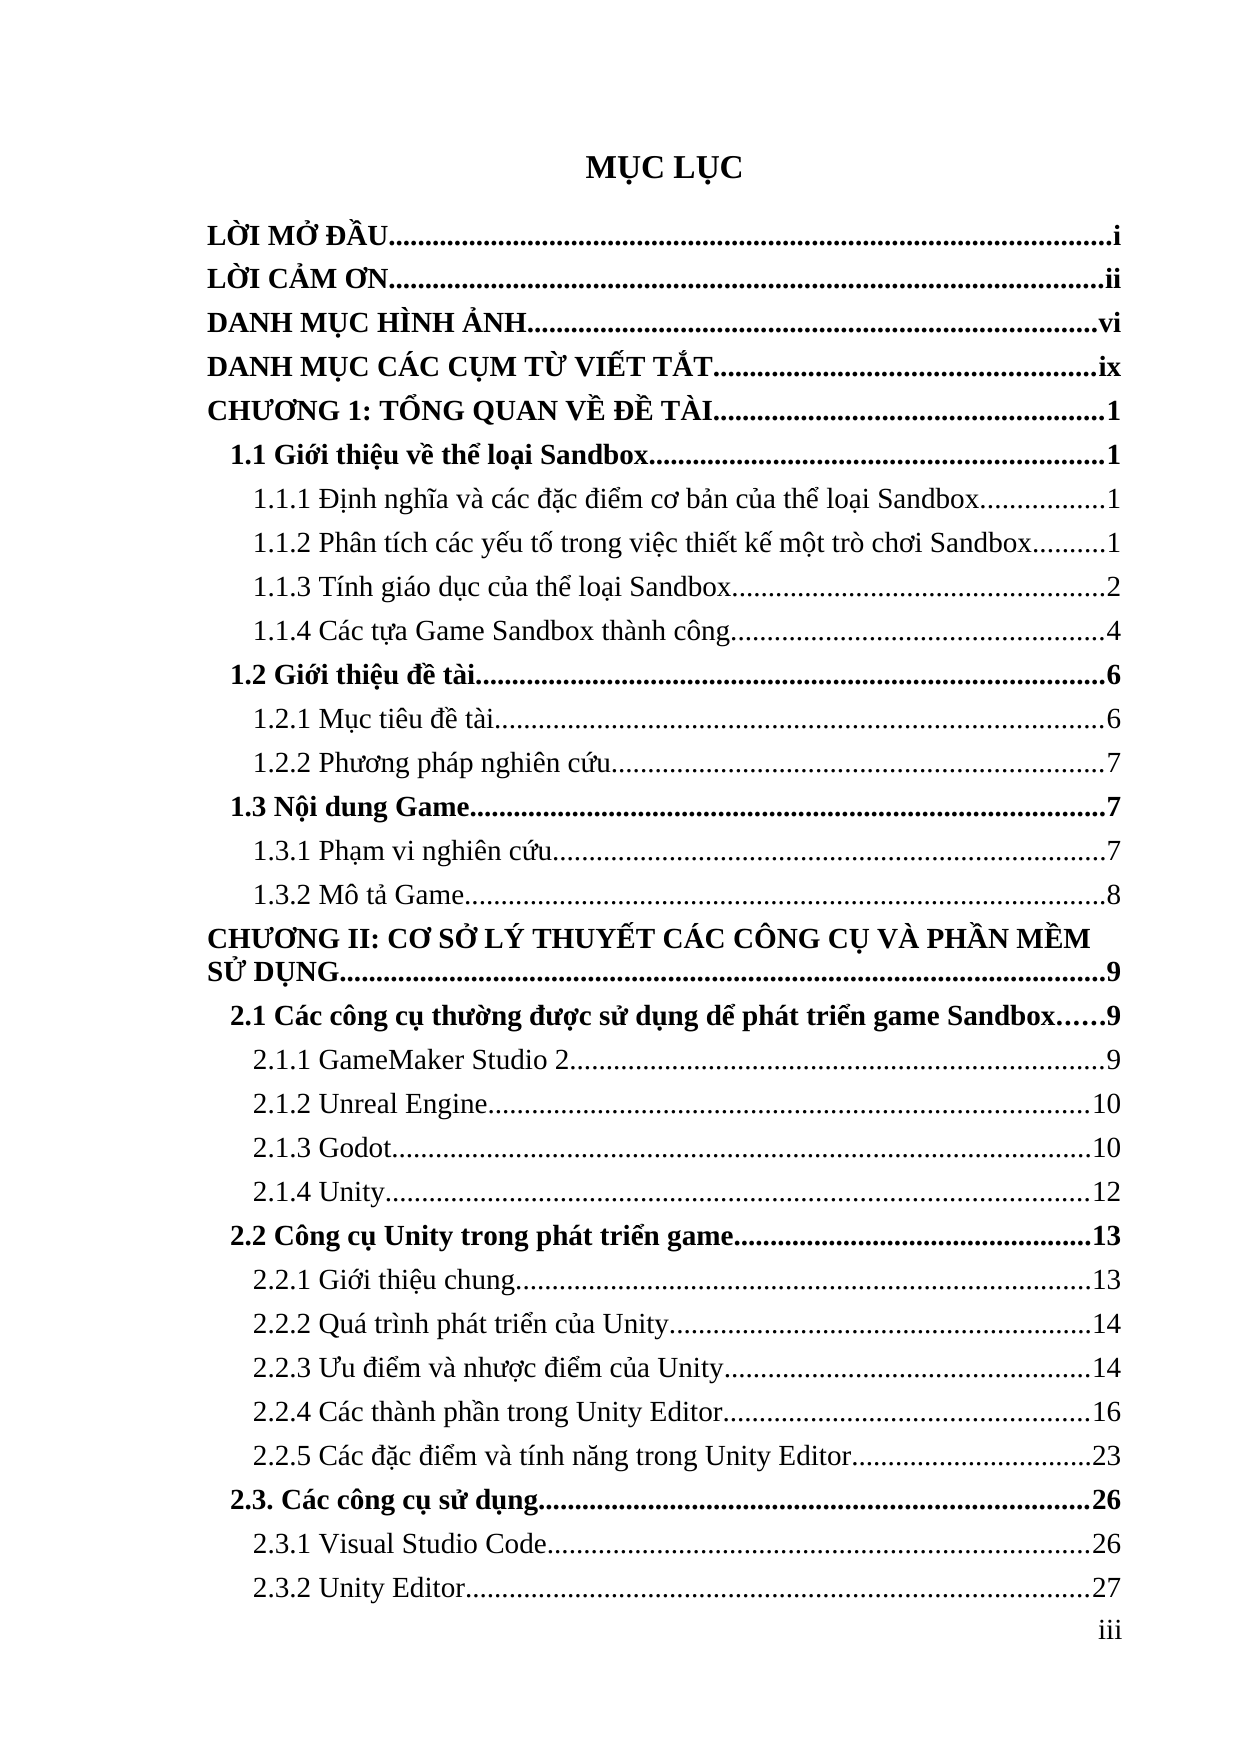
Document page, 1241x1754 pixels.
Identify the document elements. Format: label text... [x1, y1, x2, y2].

text 1.1.1 Định nghĩa và các đặc điểm cơ bản của thể loại Sandbox 1 [253, 481, 1122, 515]
text 1.2 Giới thiệu đề tài 6 [230, 657, 1122, 691]
text 2.1.2 Unreal Engine 10 [253, 1086, 1122, 1120]
text LỜI MỞ ĐẦU i [207, 218, 1122, 251]
text MỤC LỤC [207, 148, 1122, 186]
text 2.2.2 Quá trình phát triển của Unity 14 [253, 1306, 1122, 1340]
text 2.2.1 Giới thiệu chung 13 [253, 1262, 1122, 1296]
text 2.1.1 GameMaker Studio 2 9 [253, 1042, 1122, 1076]
text LỜI CẢM ƠN ii [207, 262, 1122, 295]
text 2.2.5 Các đặc điểm và tính năng trong Unity Editor 23 [253, 1438, 1122, 1472]
text 1.1.4 Các tựa Game Sandbox thành công 4 [253, 613, 1122, 647]
text 2.3.1 Visual Studio Code 26 [253, 1526, 1122, 1559]
text 2.1 Các công cụ thường được sử dụng dể phát triển game Sandbox 9 [230, 998, 1122, 1032]
text CHƯƠNG II: CƠ SỞ LÝ THUYẾT CÁC CÔNG CỤ VÀ PHẦN MỀM SỬ DỤNG 9 [207, 921, 1122, 988]
text 1.3.2 Mô tả Game 8 [253, 877, 1122, 911]
text 1.2.1 Mục tiêu đề tài 6 [253, 701, 1122, 735]
text 2.3.2 Unity Editor 27 [253, 1570, 1122, 1603]
text DANH MỤC HÌNH ẢNH vi [207, 306, 1122, 339]
text 1.3.1 Phạm vi nghiên cứu 7 [253, 833, 1122, 867]
text 1.2.2 Phương pháp nghiên cứu 7 [253, 745, 1122, 779]
text 2.2.3 Ưu điểm và nhược điểm của Unity 14 [253, 1350, 1122, 1384]
text 2.2 Công cụ Unity trong phát triển game 13 [230, 1218, 1122, 1252]
text DANH MỤC CÁC CỤM TỪ VIẾT TẮT ix [207, 349, 1122, 383]
text 1.1 Giới thiệu về thể loại Sandbox 1 [230, 437, 1122, 471]
text 2.1.4 Unity 12 [253, 1174, 1122, 1208]
text 2.3. Các công cụ sử dụng 26 [230, 1482, 1122, 1516]
text 1.1.2 Phân tích các yếu tố trong việc thiết kế một trò chơi Sandbox. 1 [253, 525, 1122, 559]
text 1.1.3 Tính giáo dục của thể loại Sandbox 2 [253, 569, 1122, 603]
text CHƯƠNG 1: TỔNG QUAN VỀ ĐỀ TÀI 1 [207, 393, 1122, 427]
text 1.3 Nội dung Game 7 [230, 789, 1122, 823]
text 2.1.3 Godot 10 [253, 1130, 1122, 1164]
text 2.2.4 Các thành phần trong Unity Editor 16 [253, 1394, 1122, 1428]
